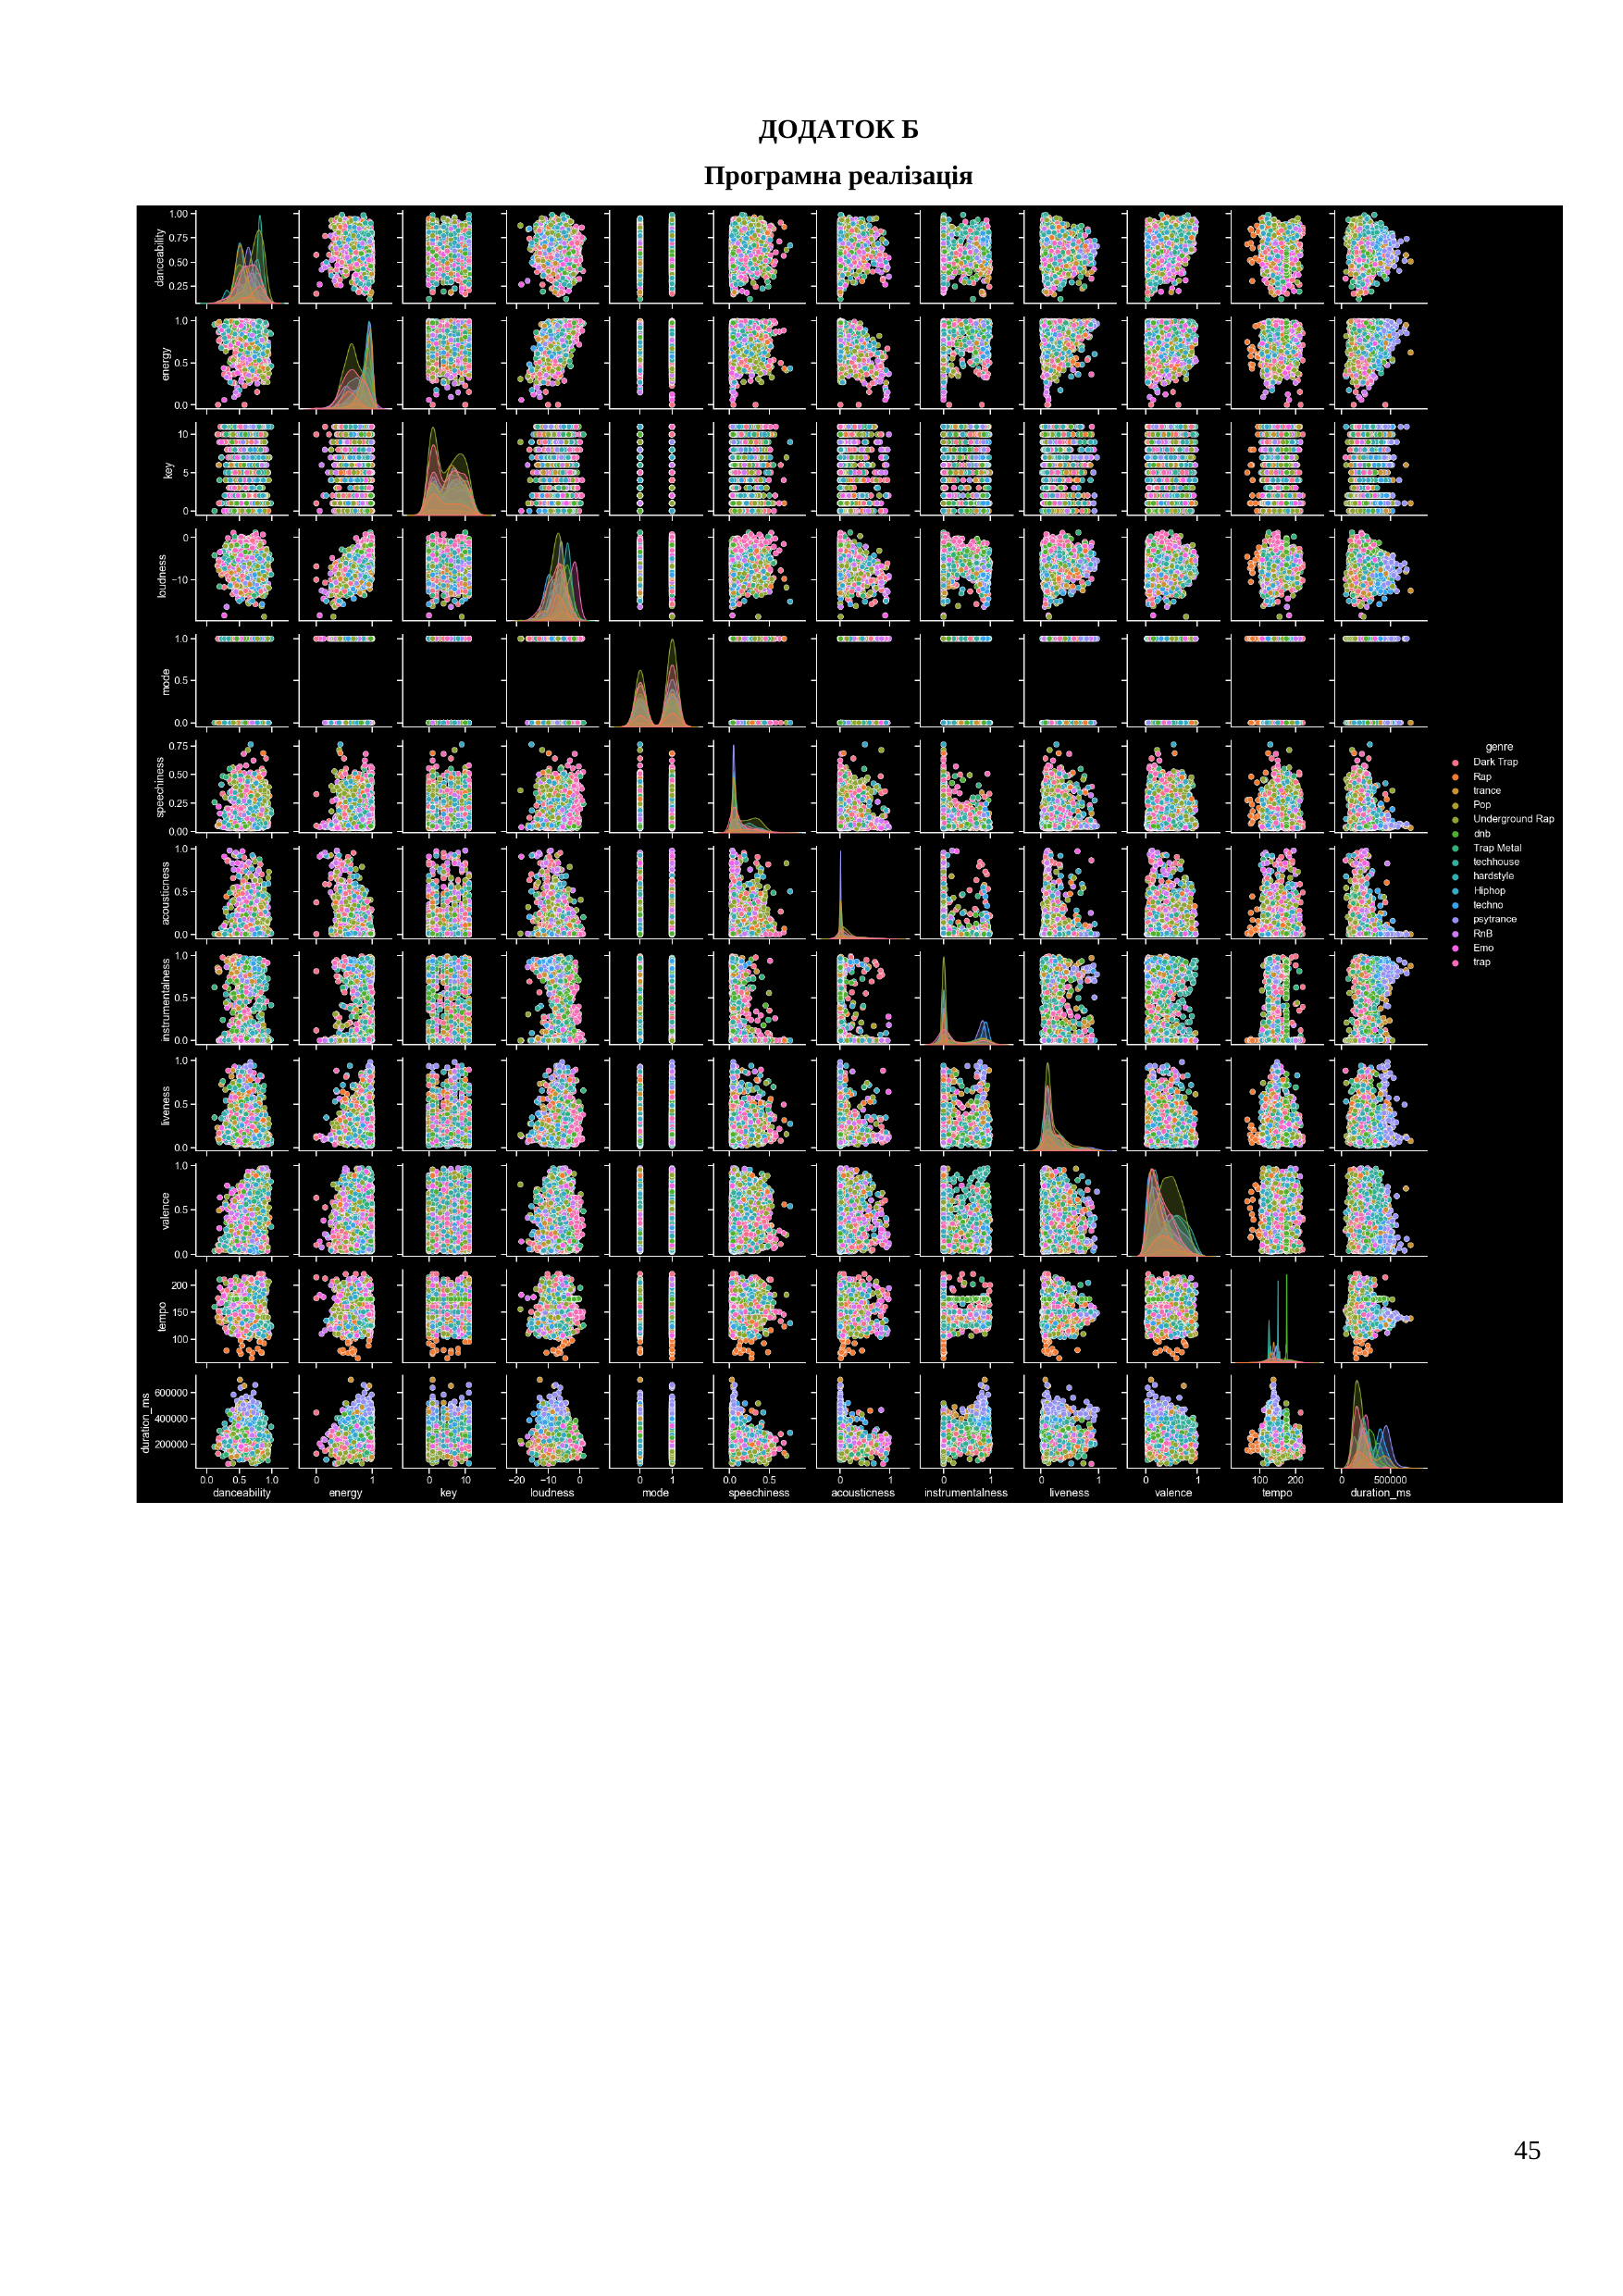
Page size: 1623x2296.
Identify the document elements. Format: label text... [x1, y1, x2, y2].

picture [136, 205, 1563, 1503]
text ДОДАТОК Б Програмна реалізація [137, 113, 1541, 191]
